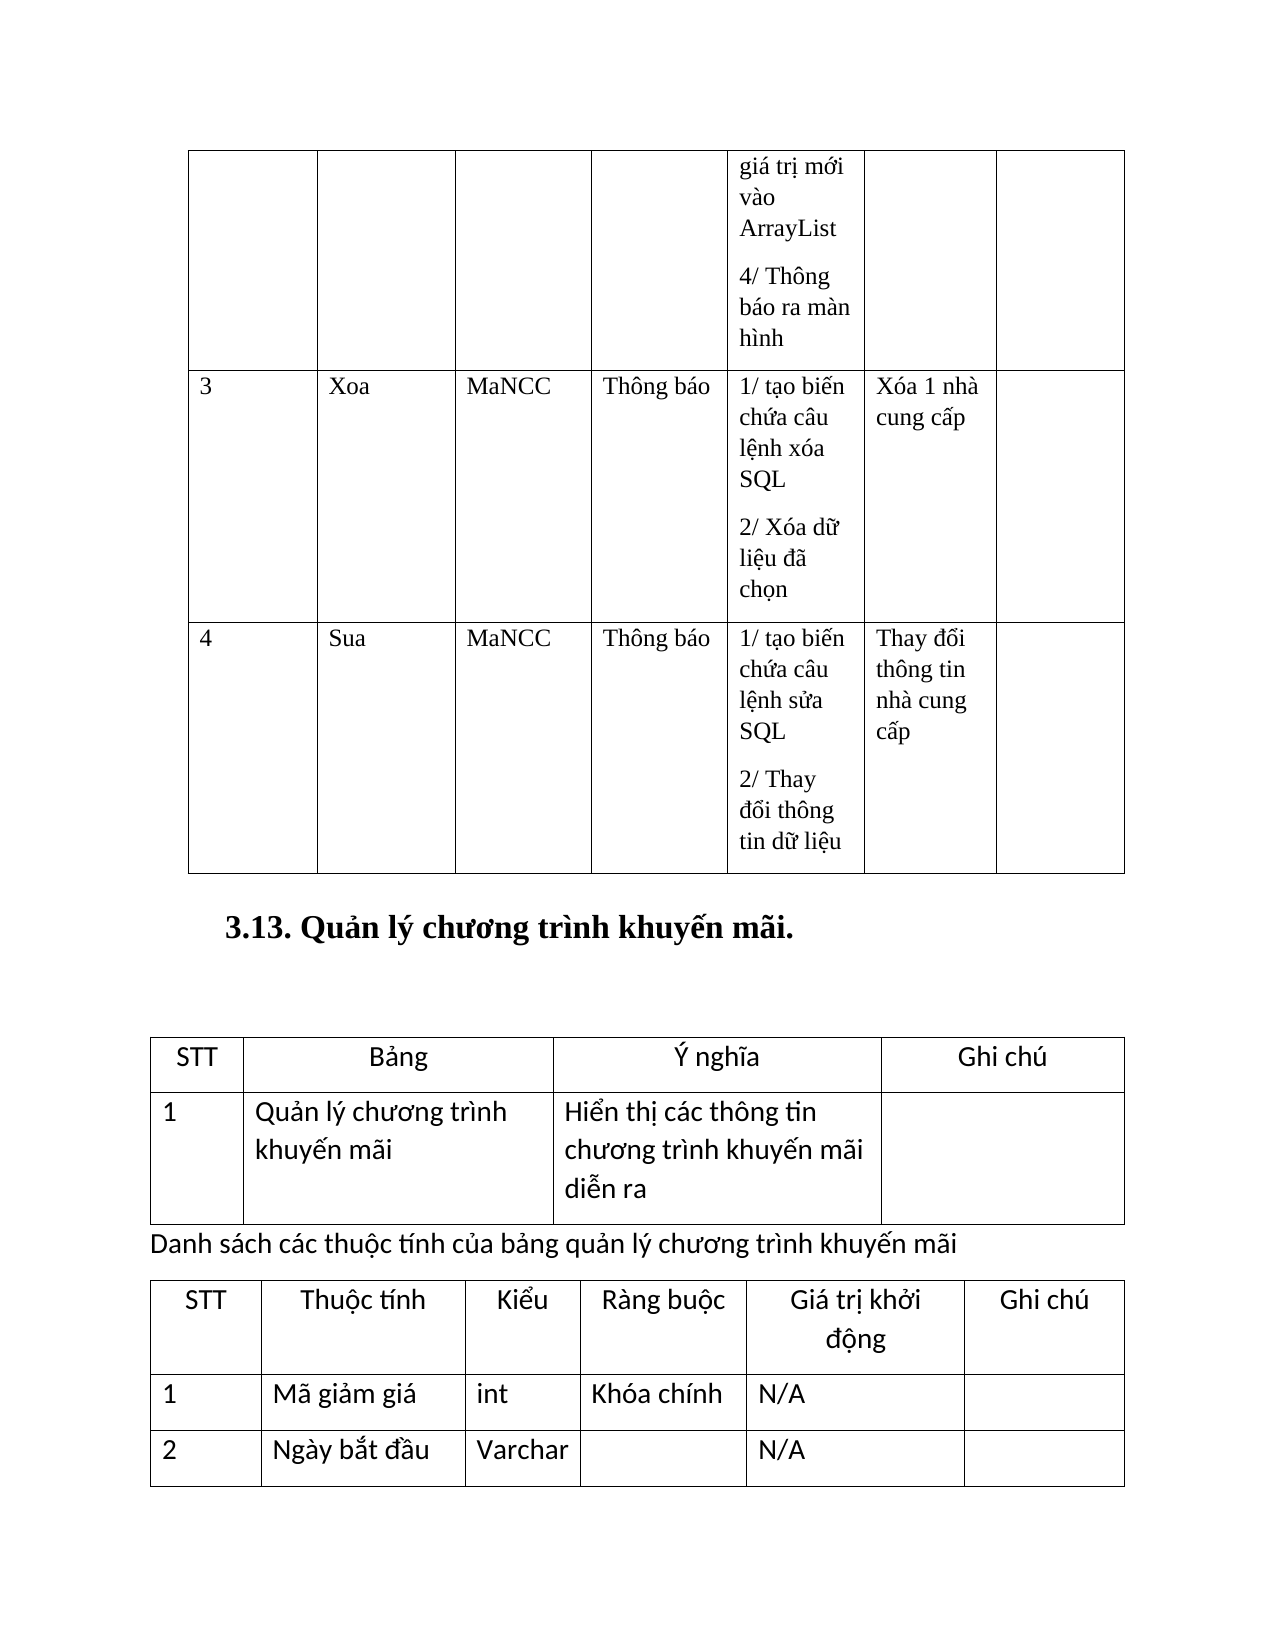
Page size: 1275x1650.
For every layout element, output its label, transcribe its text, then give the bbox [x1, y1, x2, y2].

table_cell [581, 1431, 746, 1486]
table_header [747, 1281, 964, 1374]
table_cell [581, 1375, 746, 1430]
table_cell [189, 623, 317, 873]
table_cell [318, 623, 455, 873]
text Danh sách các thuộc tính của bảng quản lý chương trình khuyến mãi [150, 1225, 1125, 1261]
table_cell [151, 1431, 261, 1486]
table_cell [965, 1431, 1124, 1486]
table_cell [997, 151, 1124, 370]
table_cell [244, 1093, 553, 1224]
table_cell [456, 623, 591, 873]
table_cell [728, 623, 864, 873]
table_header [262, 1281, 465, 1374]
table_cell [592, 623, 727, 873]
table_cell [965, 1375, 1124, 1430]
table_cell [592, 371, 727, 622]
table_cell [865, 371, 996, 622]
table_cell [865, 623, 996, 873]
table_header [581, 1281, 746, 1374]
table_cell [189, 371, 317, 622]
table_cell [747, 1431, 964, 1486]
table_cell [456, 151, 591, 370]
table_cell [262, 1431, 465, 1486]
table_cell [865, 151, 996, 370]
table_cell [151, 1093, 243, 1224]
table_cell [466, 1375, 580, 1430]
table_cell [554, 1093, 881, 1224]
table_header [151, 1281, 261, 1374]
list Quản lý chương trình khuyến mãi. [225, 907, 1125, 946]
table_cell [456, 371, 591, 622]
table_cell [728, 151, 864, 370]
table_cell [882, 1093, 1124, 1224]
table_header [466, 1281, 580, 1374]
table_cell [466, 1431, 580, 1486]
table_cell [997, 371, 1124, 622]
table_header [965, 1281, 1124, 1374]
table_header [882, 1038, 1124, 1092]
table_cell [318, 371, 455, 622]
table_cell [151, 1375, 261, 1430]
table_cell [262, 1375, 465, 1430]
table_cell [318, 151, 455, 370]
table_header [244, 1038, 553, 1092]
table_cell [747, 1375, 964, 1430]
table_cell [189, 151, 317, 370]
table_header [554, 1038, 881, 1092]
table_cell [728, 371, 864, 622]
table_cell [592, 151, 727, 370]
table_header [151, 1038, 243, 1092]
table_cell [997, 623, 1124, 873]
